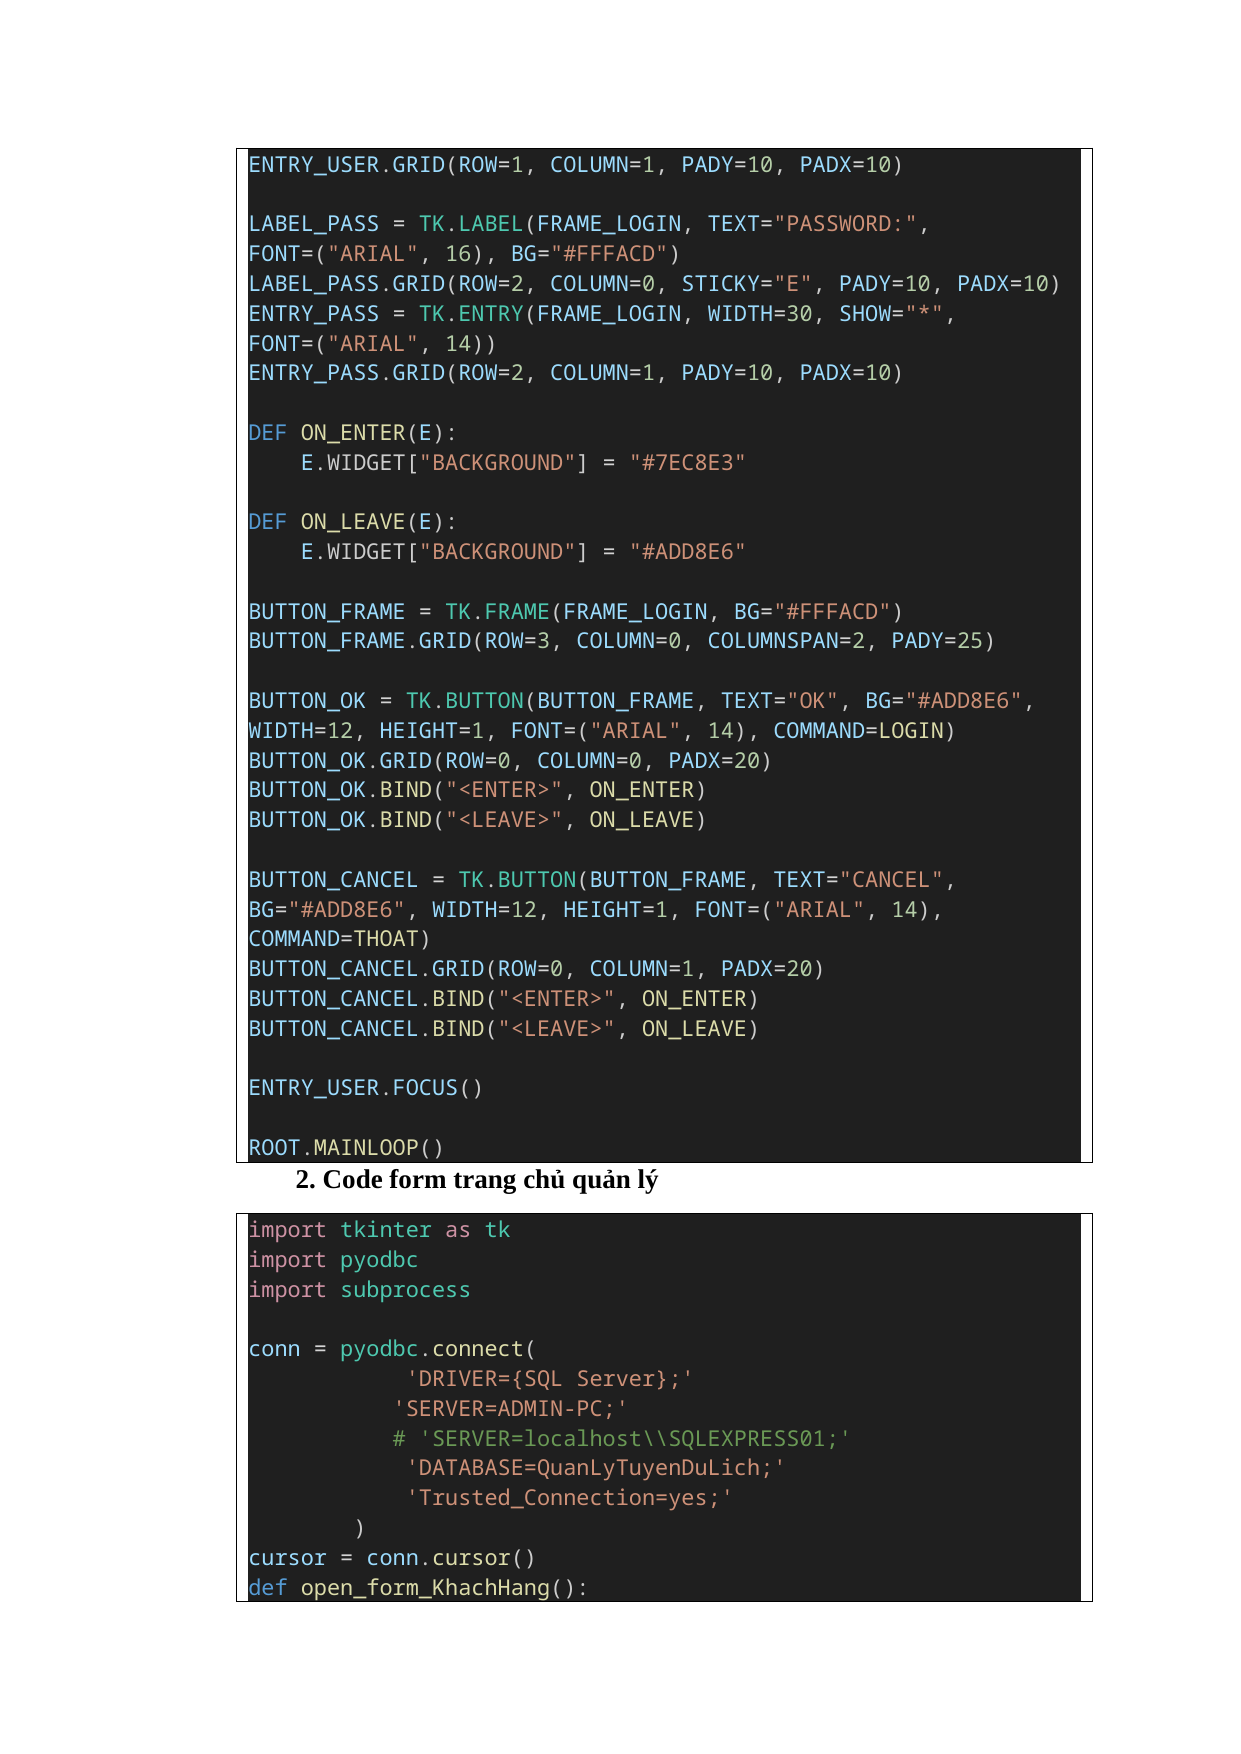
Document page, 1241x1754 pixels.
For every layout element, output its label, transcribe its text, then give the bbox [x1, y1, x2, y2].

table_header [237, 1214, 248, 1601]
text 2. Code form trang chủ quản lý [236, 1163, 1122, 1194]
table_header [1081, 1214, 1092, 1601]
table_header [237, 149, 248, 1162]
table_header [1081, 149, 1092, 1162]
